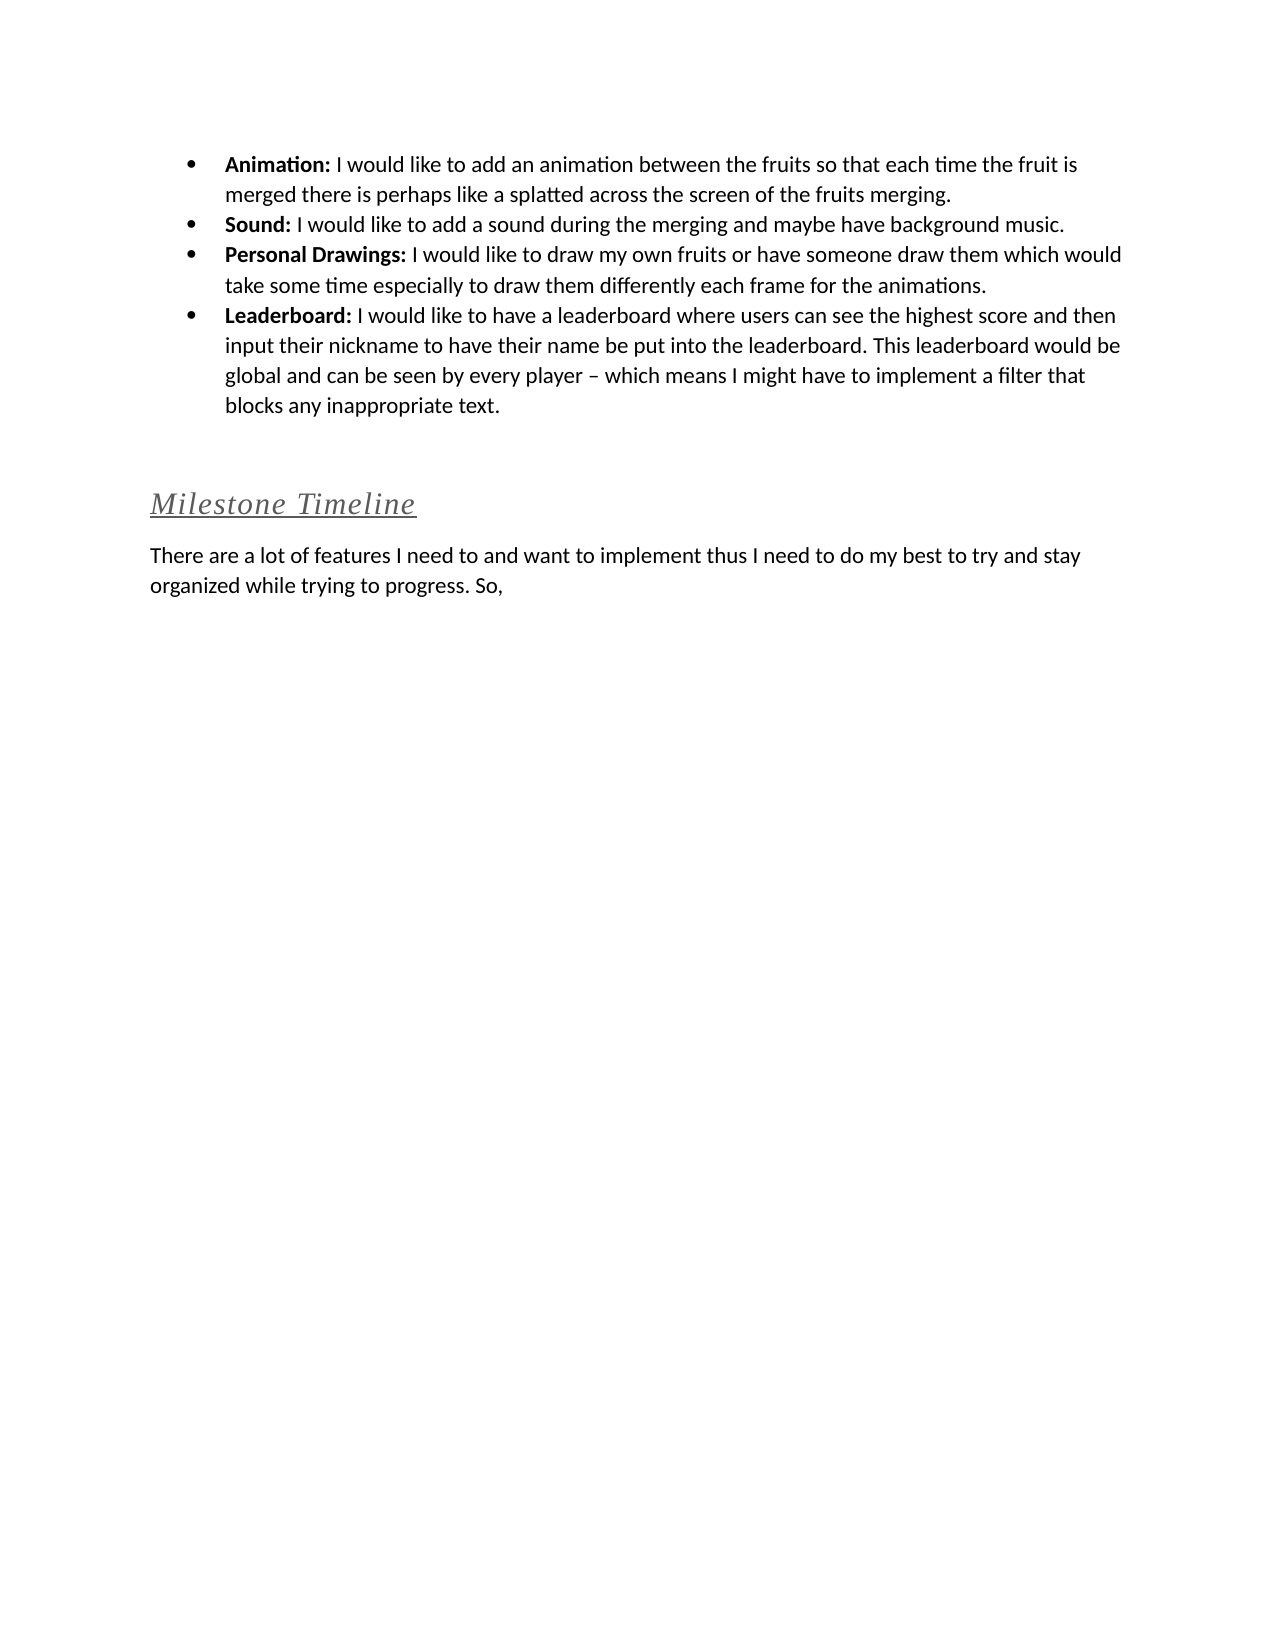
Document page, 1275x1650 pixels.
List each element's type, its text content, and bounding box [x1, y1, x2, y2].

list Sound: I would like to add a sound during the merging and maybe have background music. [187, 210, 1125, 238]
list Animation: I would like to add an animation between the fruits so that each time the fruit is merged there is perhaps like a splatted across the screen of the fruits merging. [187, 150, 1125, 208]
list Personal Drawings: I would like to draw my own fruits or have someone draw them which would take some time especially to draw them differently each frame for the animations. [187, 241, 1125, 299]
list Leaderboard: I would like to have a leaderboard where users can see the highest score and then input their nickname to have their name be put into the leaderboard. This leaderboard would be global and can be seen by every player – which means I might have to implement a filter that blocks any inappropriate text. [187, 301, 1125, 420]
subtitle Milestone Timeline [150, 485, 1125, 521]
text There are a lot of features I need to and want to implement thus I need to do my best to try and stay organized while trying to progress. So, [150, 541, 1125, 599]
